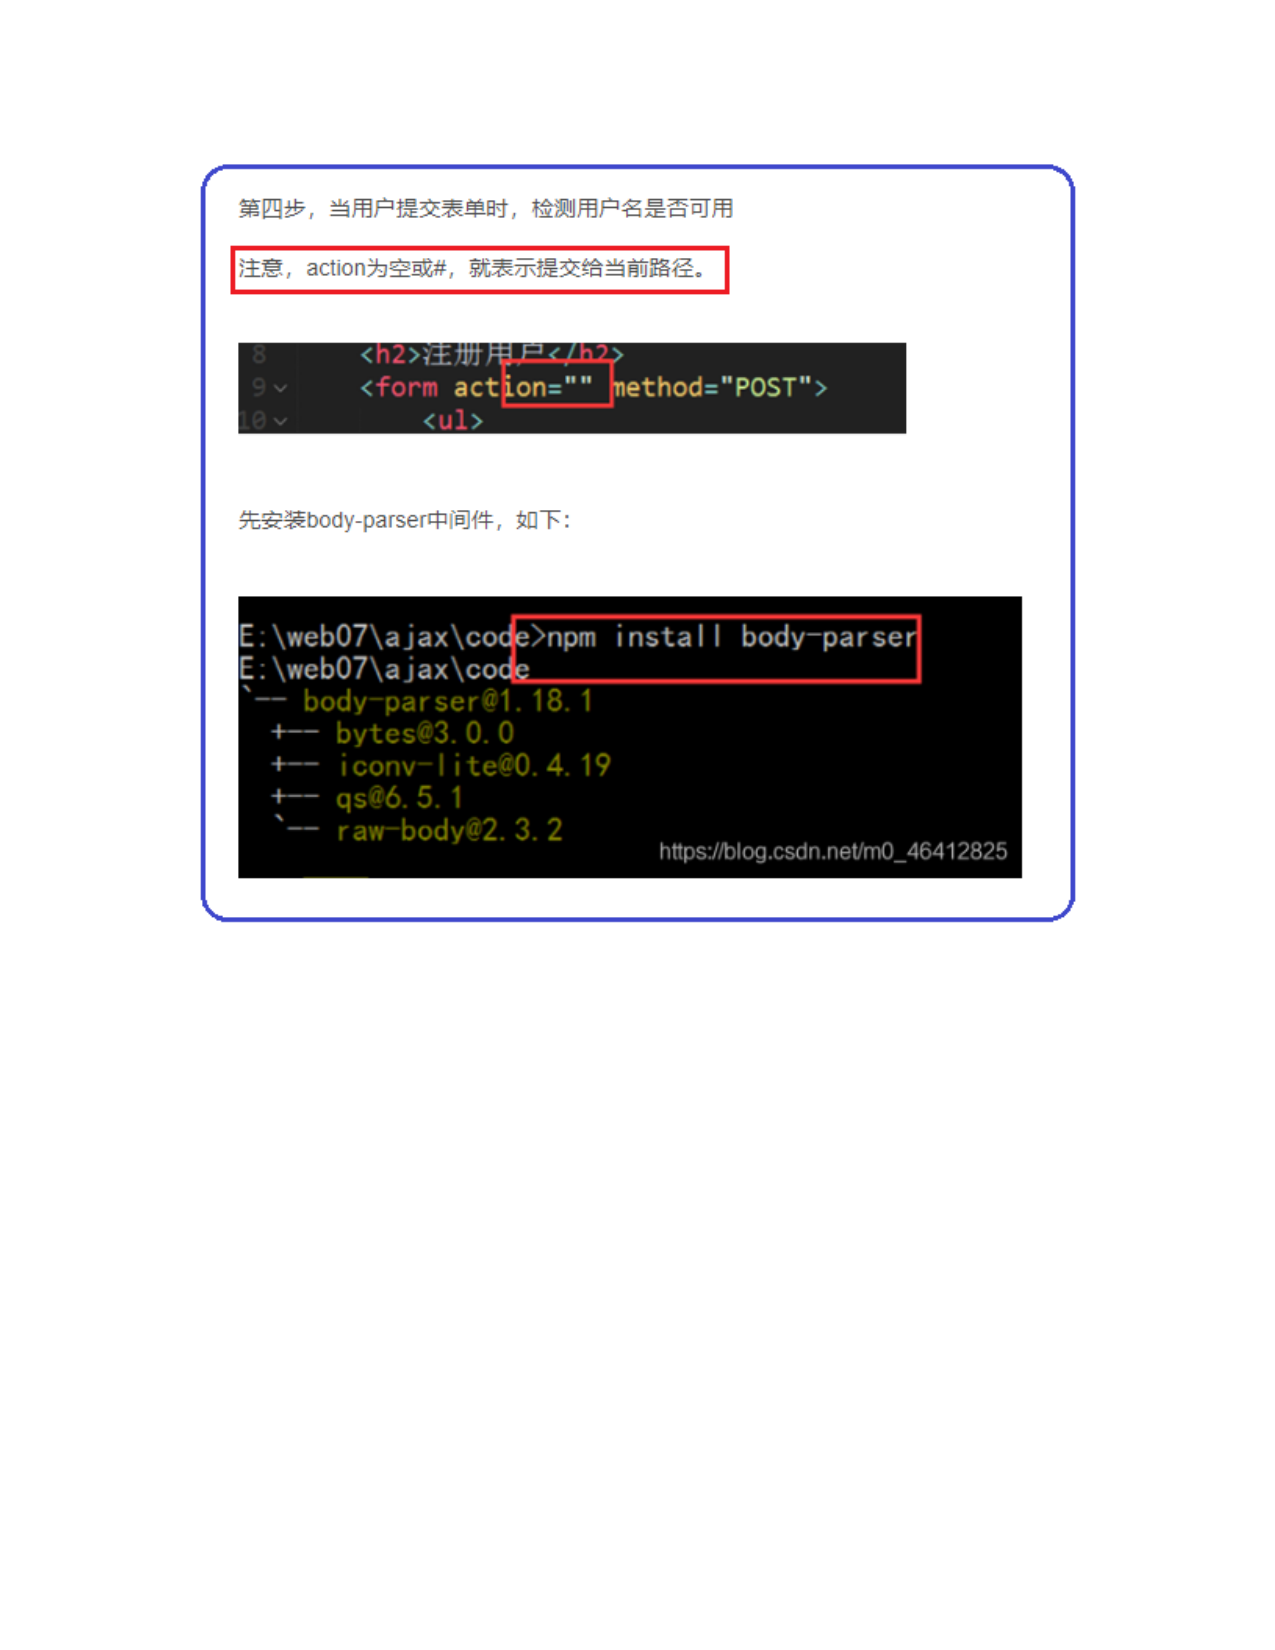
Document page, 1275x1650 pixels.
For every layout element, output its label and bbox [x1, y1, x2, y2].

picture [187, 150, 1088, 927]
